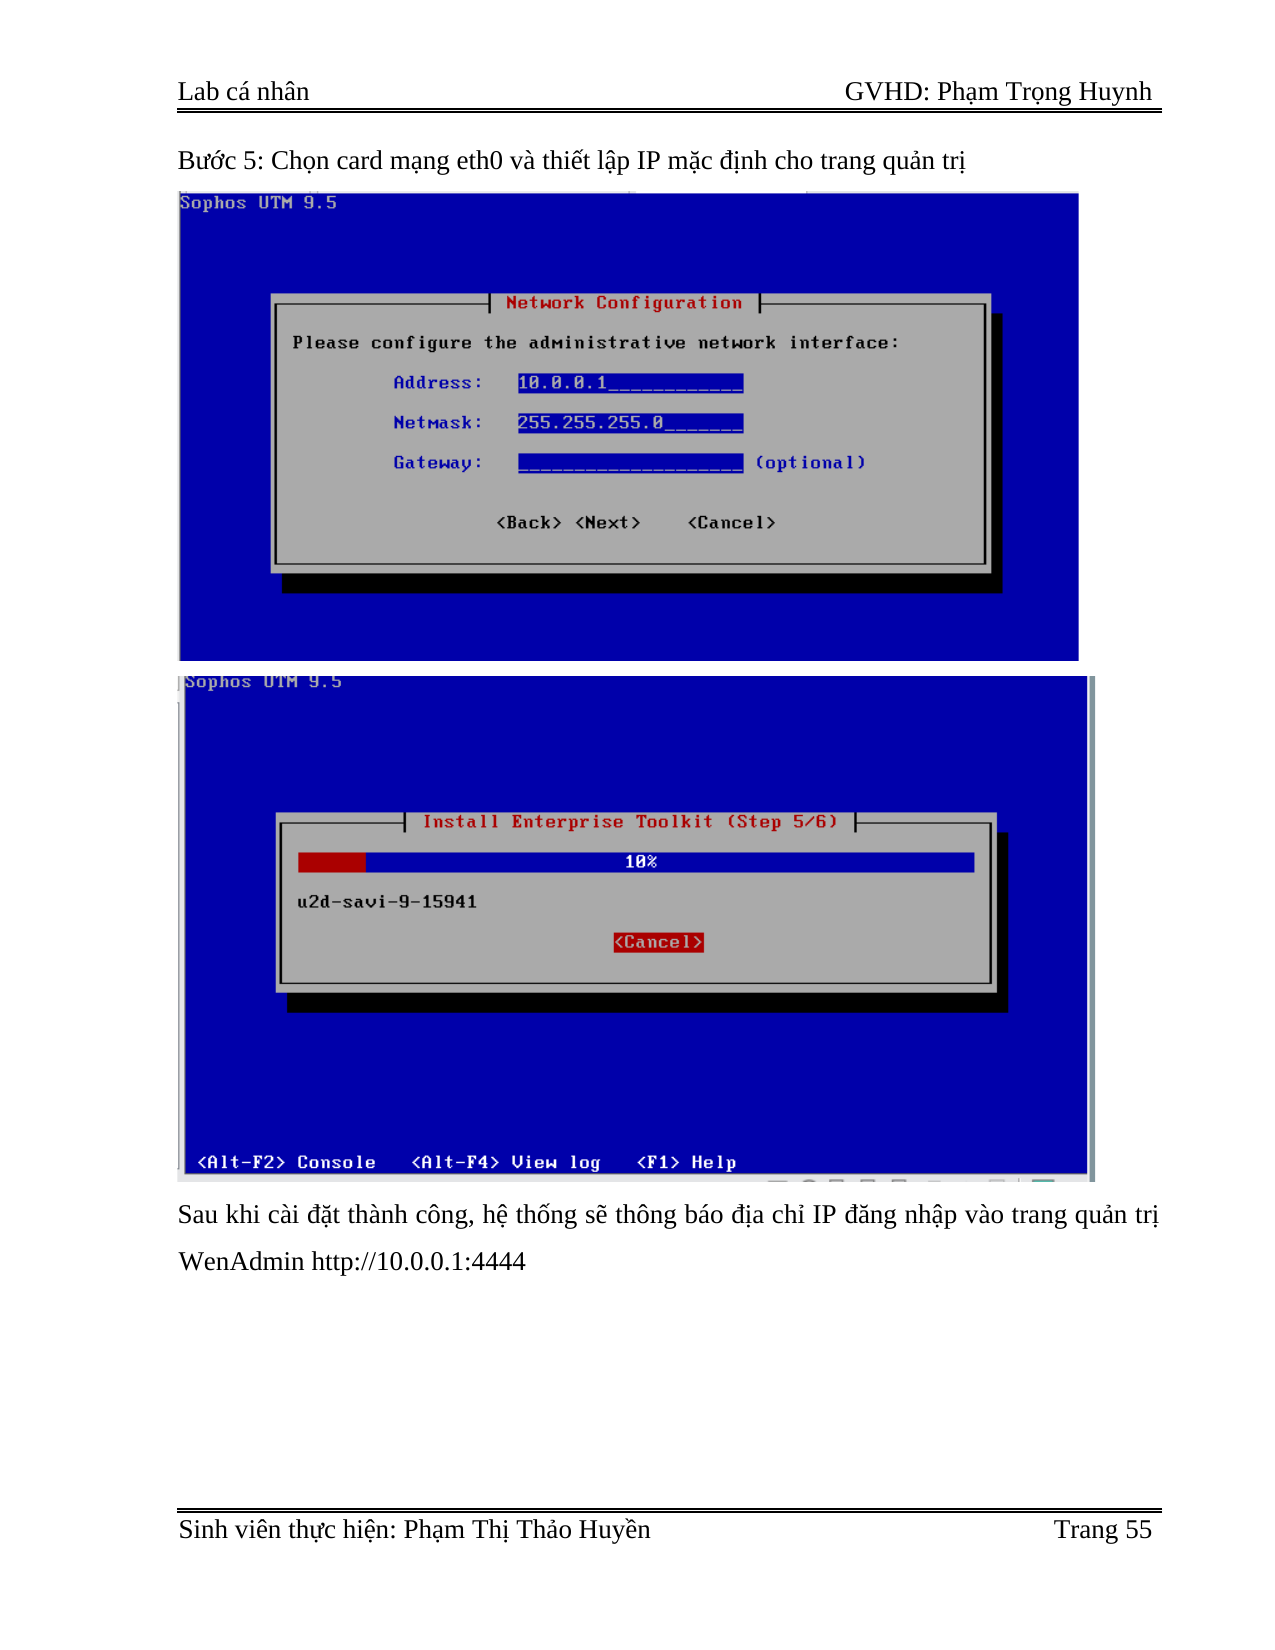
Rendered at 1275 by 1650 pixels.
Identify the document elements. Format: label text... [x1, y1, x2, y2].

text Bước 5: Chọn card mạng eth0 và thiết lập IP mặc định cho trang quản trị [177, 144, 1162, 175]
picture [177, 676, 1096, 1182]
picture [177, 191, 1079, 661]
text Sau khi cài đặt thành công, hệ thống sẽ thông báo địa chỉ IP đăng nhập vào trang quản trị WenAdmin http://10.0.0.1:4444 [177, 1198, 1162, 1276]
